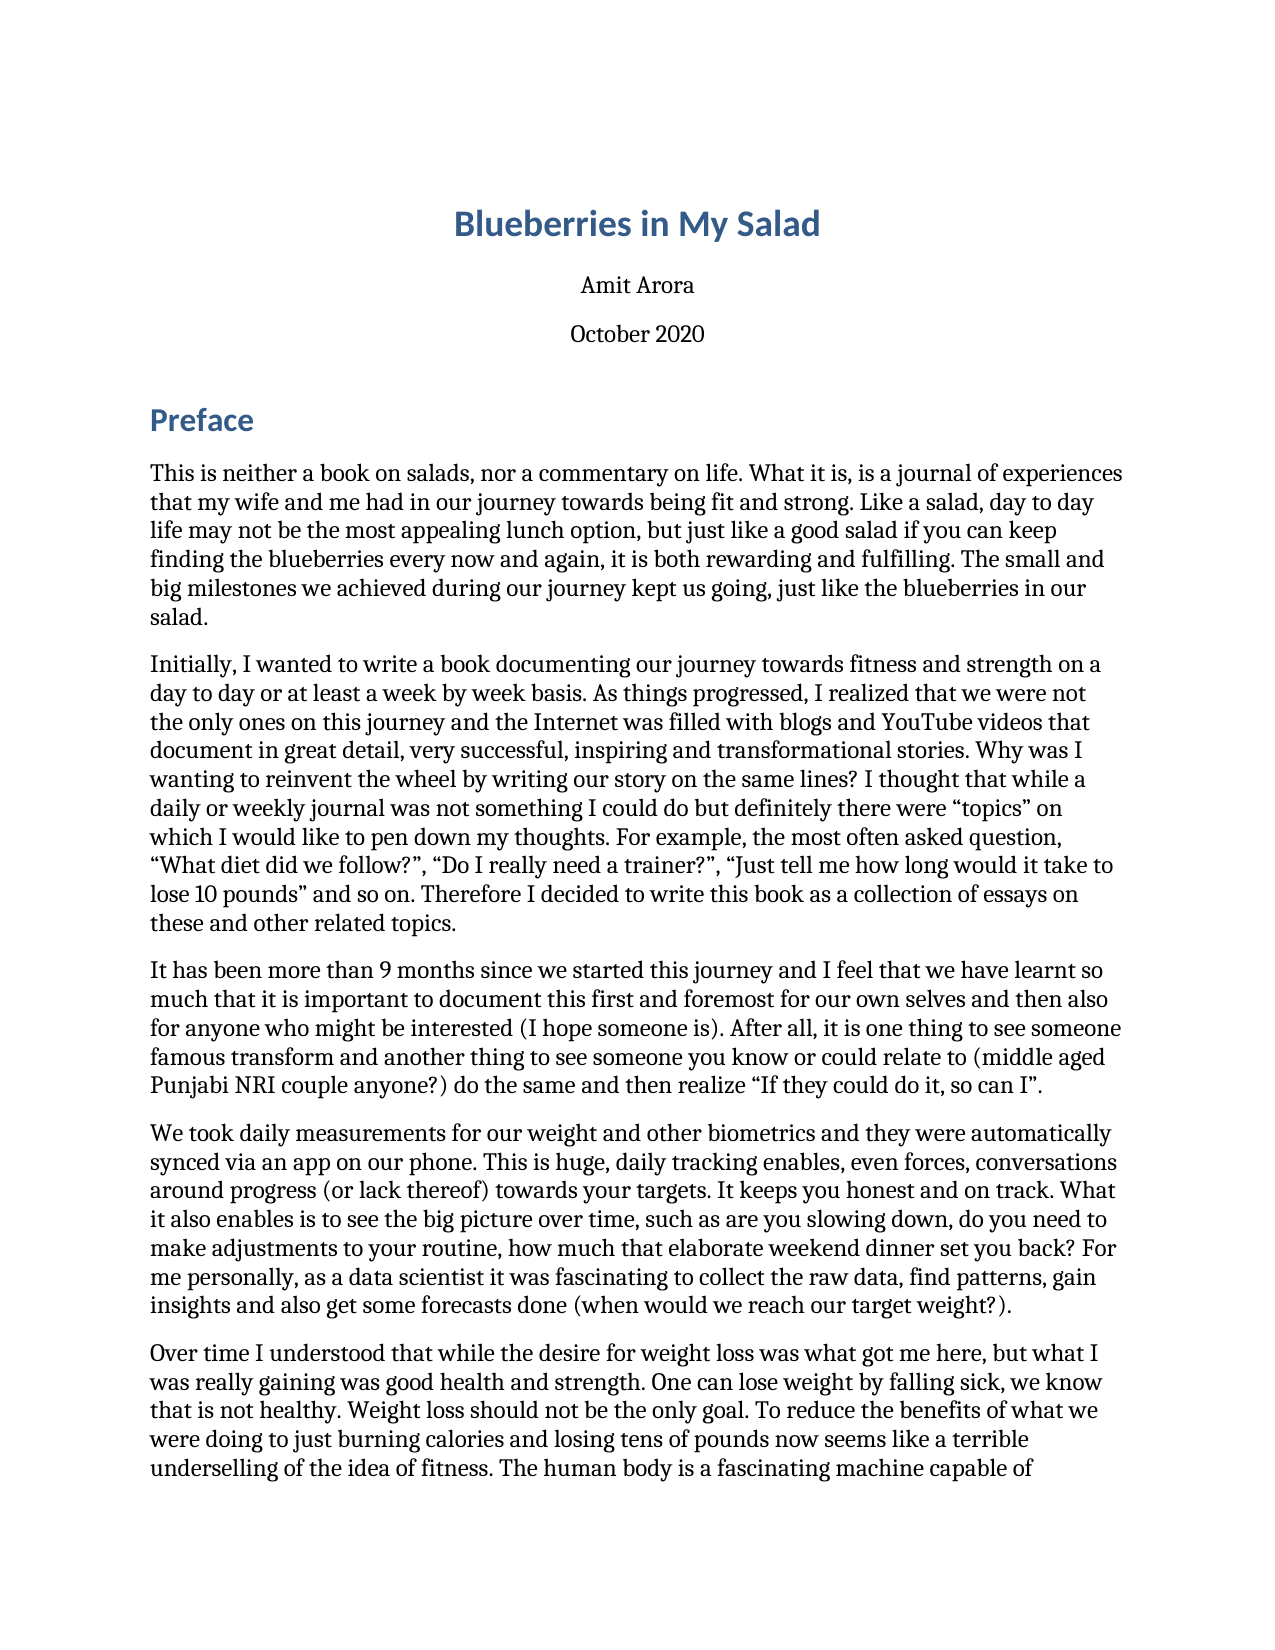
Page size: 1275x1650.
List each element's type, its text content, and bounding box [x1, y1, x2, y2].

text Amit Arora [150, 271, 1125, 299]
text This is neither a book on salads, nor a commentary on life. What it is, is a journal of experiences that my wife and me had in our journey towards being fit and strong. Like a salad, day to day life may not be the most appealing lunch option, but just like a good salad if you can keep finding the blueberries every now and again, it is both rewarding and fulfilling. The small and big milestones we achieved during our journey kept us going, just like the blueberries in our salad. [150, 459, 1125, 631]
text October 2020 [150, 320, 1125, 349]
text Initially, I wanted to write a book documenting our journey towards fitness and strength on a day to day or at least a week by week basis. As things progressed, I realized that we were not the only ones on this journey and the Internet was filled with blogs and YouTube videos that document in great detail, very successful, inspiring and transformational stories. Why was I wanting to reinvent the wheel by writing our story on the same lines? I thought that while a daily or weekly journal was not something I could do but definitely there were “topics” on which I would like to pen down my thoughts. For example, the most often asked question, “What diet did we follow?”, “Do I really need a trainer?”, “Just tell me how long would it take to lose 10 pounds” and so on. Therefore I decided to write this book as a collection of essays on these and other related topics. [150, 650, 1125, 937]
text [150, 1339, 1125, 1482]
text It has been more than 9 months since we started this journey and I feel that we have learnt so much that it is important to document this first and foremost for our own selves and then also for anyone who might be interested (I hope someone is). After all, it is one thing to see someone famous transform and another thing to see someone you know or could relate to (middle aged Punjabi NRI couple anyone?) do the same and then realize “If they could do it, so can I”. [150, 956, 1125, 1100]
title Blueberries in My Salad [150, 200, 1125, 246]
text We took daily measurements for our weight and other biometrics and they were automatically synced via an app on our phone. This is huge, daily tracking enables, even forces, conversations around progress (or lack thereof) towards your targets. It keeps you honest and on track. What it also enables is to see the big picture over time, such as are you slowing down, do you need to make adjustments to your routine, how much that elaborate weekend dinner set you back? For me personally, as a data scientist it was fascinating to collect the raw data, find patterns, gain insights and also get some forecasts done (when would we reach our target weight?). [150, 1119, 1125, 1320]
subtitle Preface [150, 399, 1125, 440]
